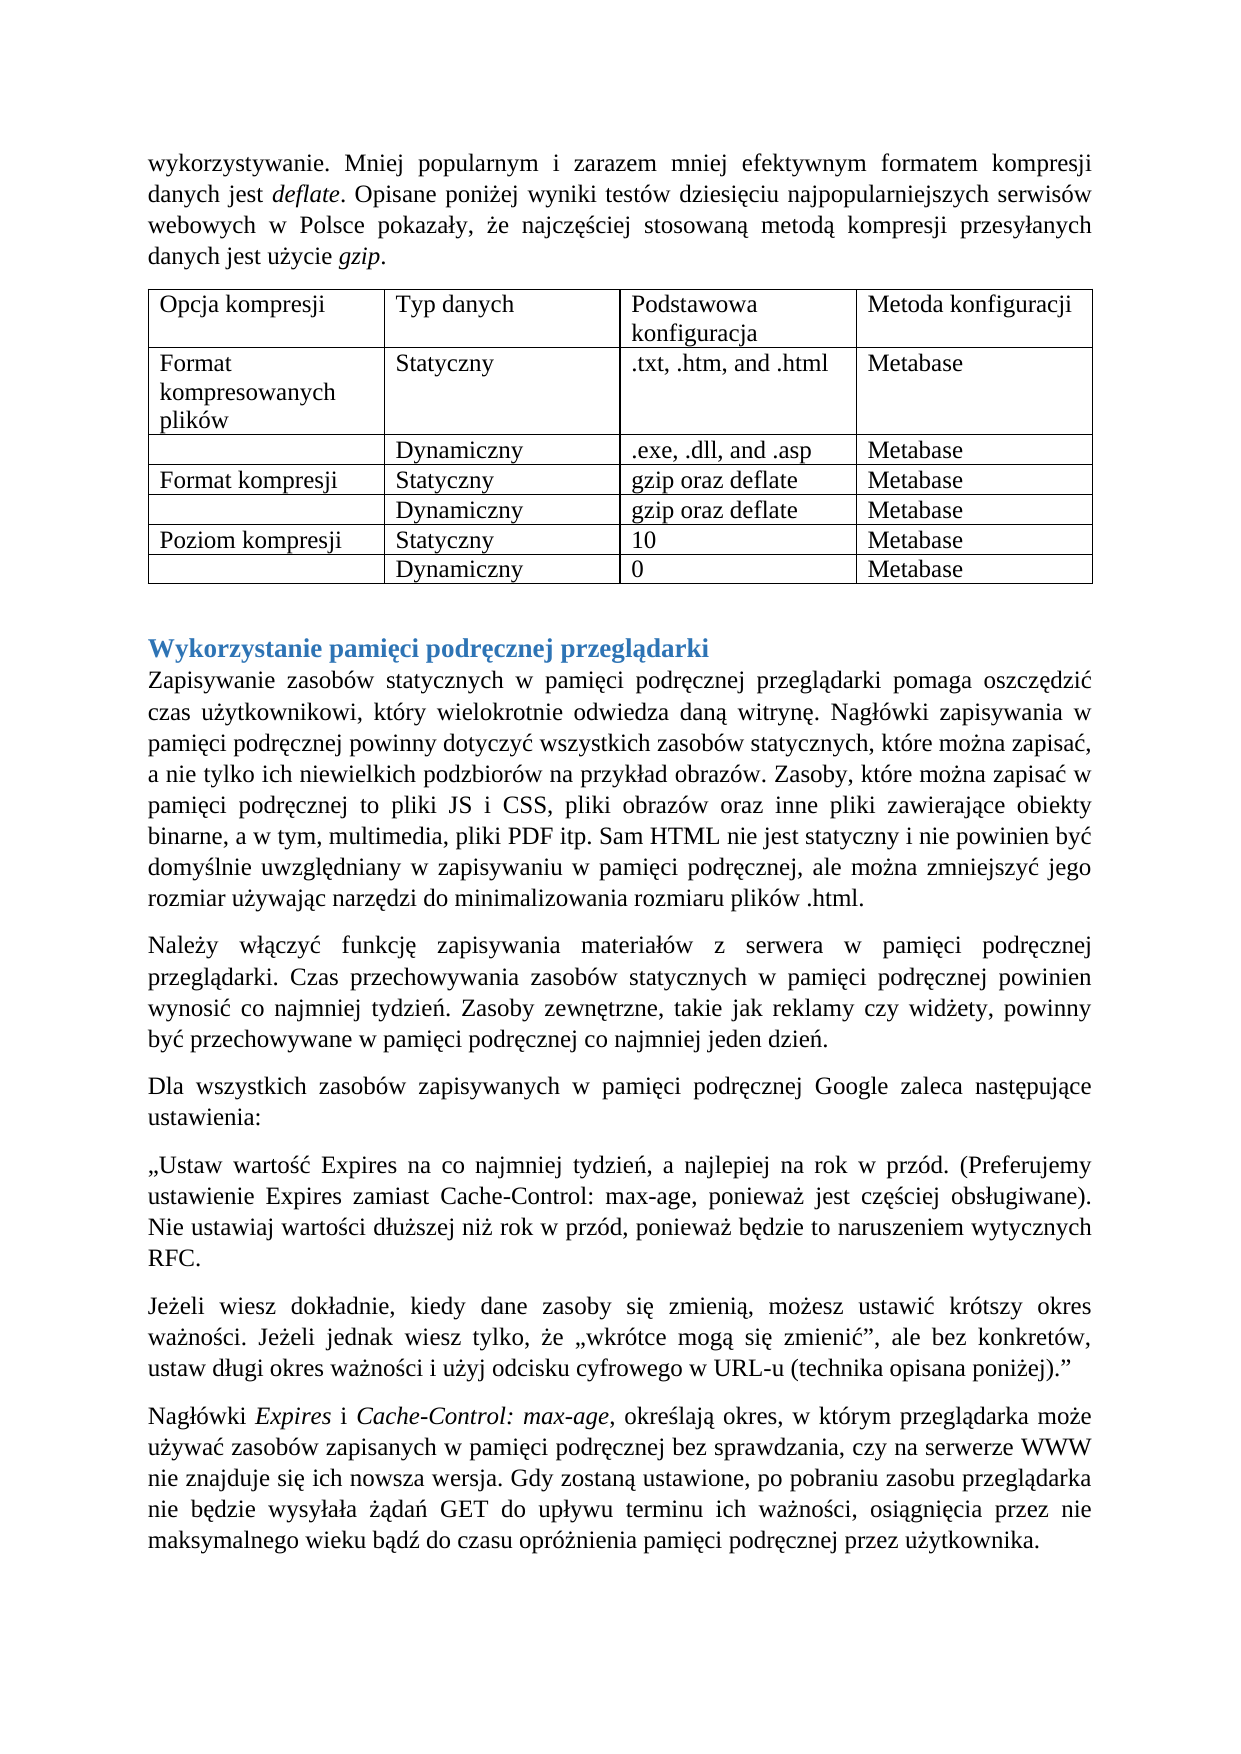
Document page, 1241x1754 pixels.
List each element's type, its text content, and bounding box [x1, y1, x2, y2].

table_cell gzip oraz deflate [621, 495, 856, 524]
table_cell 0 [621, 555, 856, 583]
table_cell Metabase [857, 465, 1092, 494]
table_cell [149, 555, 384, 583]
table_cell [149, 435, 384, 464]
table_cell Metabase [857, 348, 1092, 434]
text „Ustaw wartość Expires na co najmniej tydzień, a najlepiej na rok w przód. (Preferujemy ustawienie Expires zamiast Cache-Control: max-age, ponieważ jest częściej obsługiwane). Nie ustawiaj wartości dłuższej niż rok w przód, ponieważ będzie to naruszeniem wytycznych RFC. [148, 1150, 1093, 1272]
table_cell Statyczny [385, 348, 619, 434]
table_cell Dynamiczny [385, 435, 619, 464]
table_header Opcja kompresji [149, 290, 384, 347]
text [148, 148, 1093, 269]
table_cell Metabase [857, 525, 1092, 553]
subtitle Wykorzystanie pamięci podręcznej przeglądarki [148, 632, 1093, 663]
text Nagłówki Expires i Cache-Control: max-age, określają okres, w którym przeglądarka może używać zasobów zapisanych w pamięci podręcznej bez sprawdzania, czy na serwerze WWW nie znajduje się ich nowsza wersja. Gdy zostaną ustawione, po pobraniu zasobu przeglądarka nie będzie wysyłała żądań GET do upływu terminu ich ważności, osiągnięcia przez nie maksymalnego wieku bądź do czasu opróżnienia pamięci podręcznej przez użytkownika. [148, 1401, 1093, 1554]
table_cell Statyczny [385, 525, 619, 553]
table_cell .txt, .htm, and .html [621, 348, 856, 434]
table_cell Format kompresowanych plików [149, 348, 384, 434]
table_cell Format kompresji [149, 465, 384, 494]
table_cell Dynamiczny [385, 555, 619, 583]
table_cell Metabase [857, 555, 1092, 583]
text Należy włączyć funkcję zapisywania materiałów z serwera w pamięci podręcznej przeglądarki. Czas przechowywania zasobów statycznych w pamięci podręcznej powinien wynosić co najmniej tydzień. Zasoby zewnętrzne, takie jak reklamy czy widżety, powinny być przechowywane w pamięci podręcznej co najmniej jeden dzień. [148, 931, 1093, 1052]
table_cell gzip oraz deflate [621, 465, 856, 494]
text Zapisywanie zasobów statycznych w pamięci podręcznej przeglądarki pomaga oszczędzić czas użytkownikowi, który wielokrotnie odwiedza daną witrynę. Nagłówki zapisywania w pamięci podręcznej powinny dotyczyć wszystkich zasobów statycznych, które można zapisać, a nie tylko ich niewielkich podzbiorów na przykład obrazów. Zasoby, które można zapisać w pamięci podręcznej to pliki JS i CSS, pliki obrazów oraz inne pliki zawierające obiekty binarne, a w tym, multimedia, pliki PDF itp. Sam HTML nie jest statyczny i nie powinien być domyślnie uwzględniany w zapisywaniu w pamięci podręcznej, ale można zmniejszyć jego rozmiar używając narzędzi do minimalizowania rozmiaru plików .html. [148, 666, 1093, 912]
table_cell Dynamiczny [385, 495, 619, 524]
table_cell Statyczny [385, 465, 619, 494]
table_cell Metabase [857, 435, 1092, 464]
table_header Podstawowa konfiguracja [621, 290, 856, 347]
table_cell Poziom kompresji [149, 525, 384, 553]
table_cell [149, 495, 384, 524]
table_cell .exe, .dll, and .asp [621, 435, 856, 464]
table_cell Metabase [857, 495, 1092, 524]
text Jeżeli wiesz dokładnie, kiedy dane zasoby się zmienią, możesz ustawić krótszy okres ważności. Jeżeli jednak wiesz tylko, że „wkrótce mogą się zmienić”, ale bez konkretów, ustaw długi okres ważności i użyj odcisku cyfrowego w URL-u (technika opisana poniżej).” [148, 1291, 1093, 1382]
table_header Metoda konfiguracji [857, 290, 1092, 347]
text Dla wszystkich zasobów zapisywanych w pamięci podręcznej Google zaleca następujące ustawienia: [148, 1071, 1093, 1131]
table_header Typ danych [385, 290, 619, 347]
table_cell 10 [621, 525, 856, 553]
